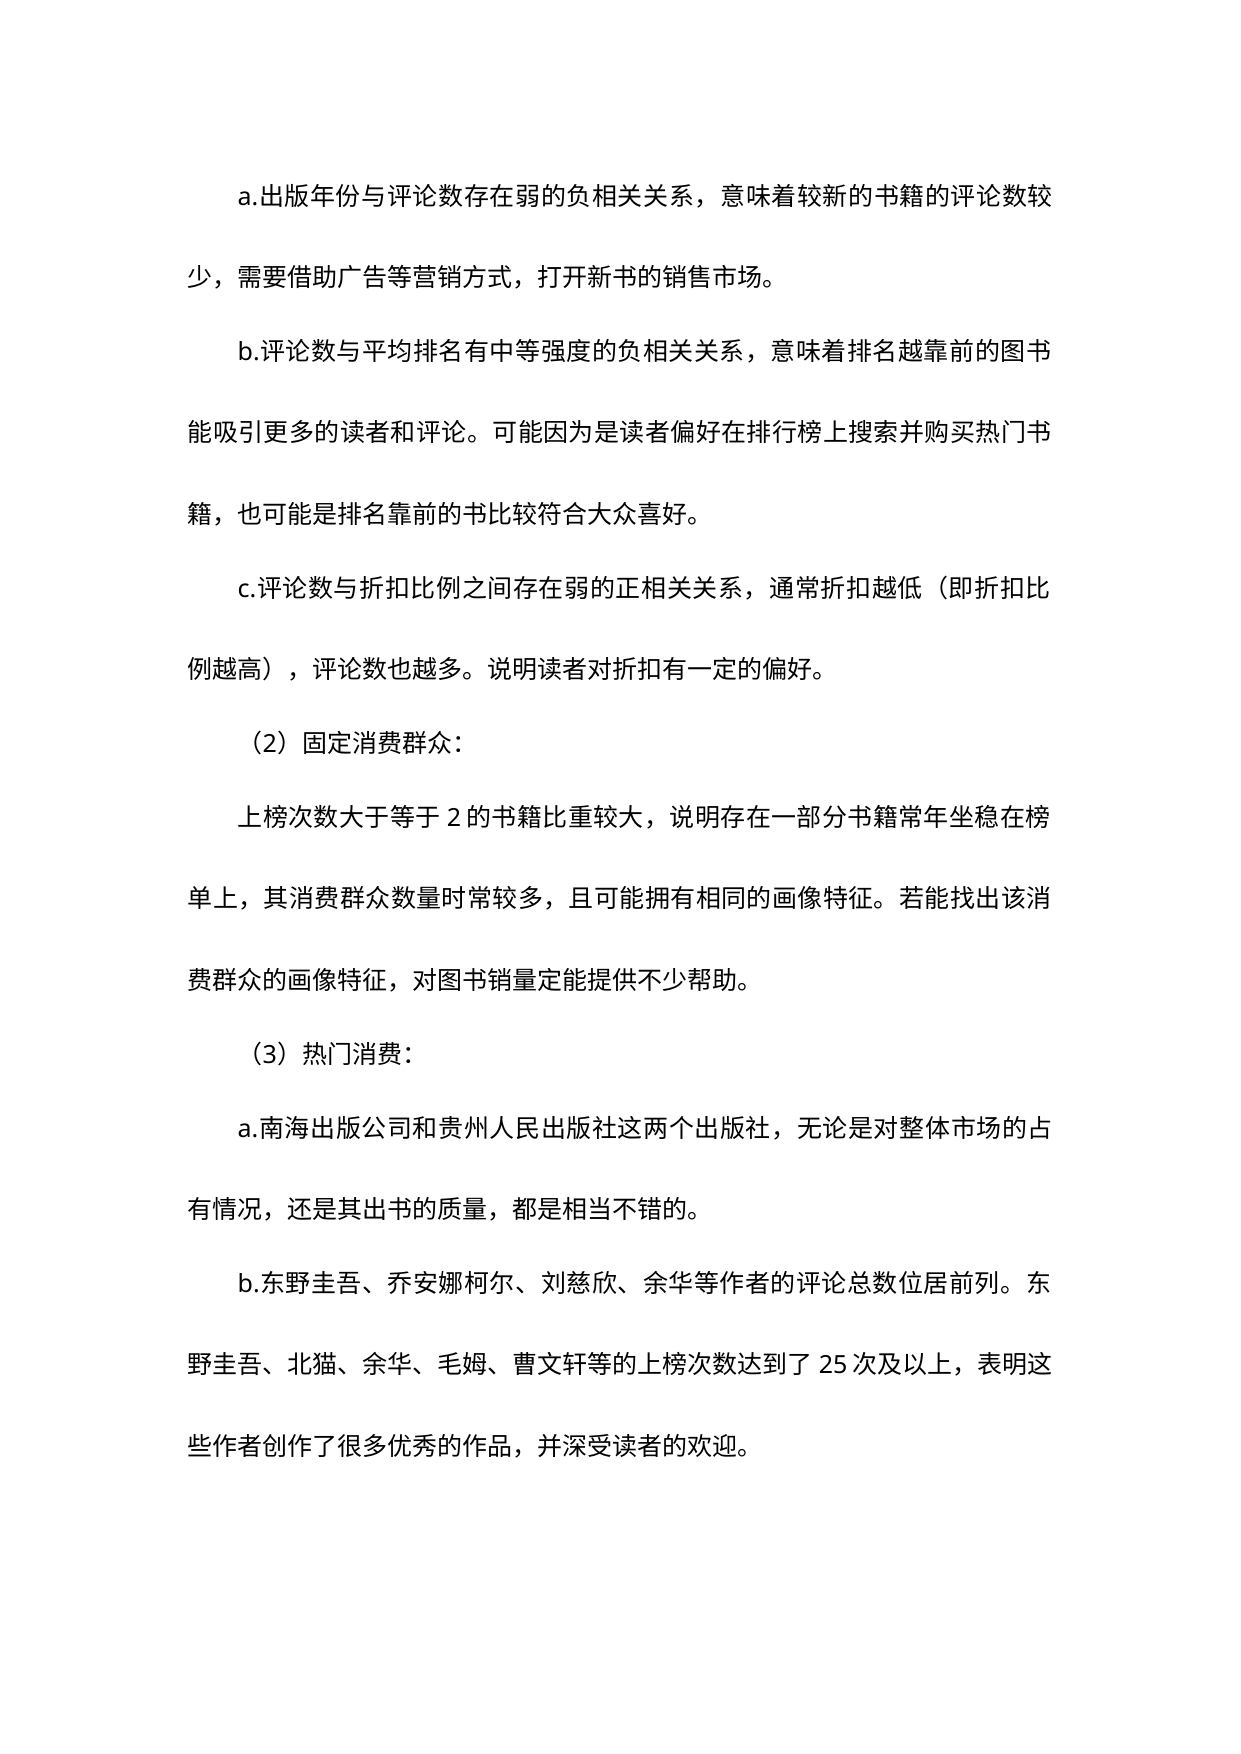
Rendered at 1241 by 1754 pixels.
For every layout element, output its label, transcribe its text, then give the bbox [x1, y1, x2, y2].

text a.出版年份与评论数存在弱的负相关关系，意味着较新的书籍的评论数较少，需要借助广告等营销方式，打开新书的销售市场。 [187, 162, 1053, 308]
text 上榜次数大于等于2的书籍比重较大，说明存在一部分书籍常年坐稳在榜单上，其消费群众数量时常较多，且可能拥有相同的画像特征。若能找出该消费群众的画像特征，对图书销量定能提供不少帮助。 [187, 783, 1053, 1011]
text a.南海出版公司和贵州人民出版社这两个出版社，无论是对整体市场的占有情况，还是其出书的质量，都是相当不错的。 [187, 1094, 1053, 1240]
text b.东野圭吾、乔安娜柯尔、刘慈欣、余华等作者的评论总数位居前列。东野圭吾、北猫、余华、毛姆、曹文轩等的上榜次数达到了25次及以上，表明这些作者创作了很多优秀的作品，并深受读者的欢迎。 [187, 1249, 1053, 1477]
text （3）热门消费： [187, 1020, 1053, 1085]
text b.评论数与平均排名有中等强度的负相关关系，意味着排名越靠前的图书能吸引更多的读者和评论。可能因为是读者偏好在排行榜上搜索并购买热门书籍，也可能是排名靠前的书比较符合大众喜好。 [187, 317, 1053, 545]
text （2）固定消费群众： [187, 709, 1053, 774]
text c.评论数与折扣比例之间存在弱的正相关关系，通常折扣越低（即折扣比例越高），评论数也越多。说明读者对折扣有一定的偏好。 [187, 554, 1053, 700]
